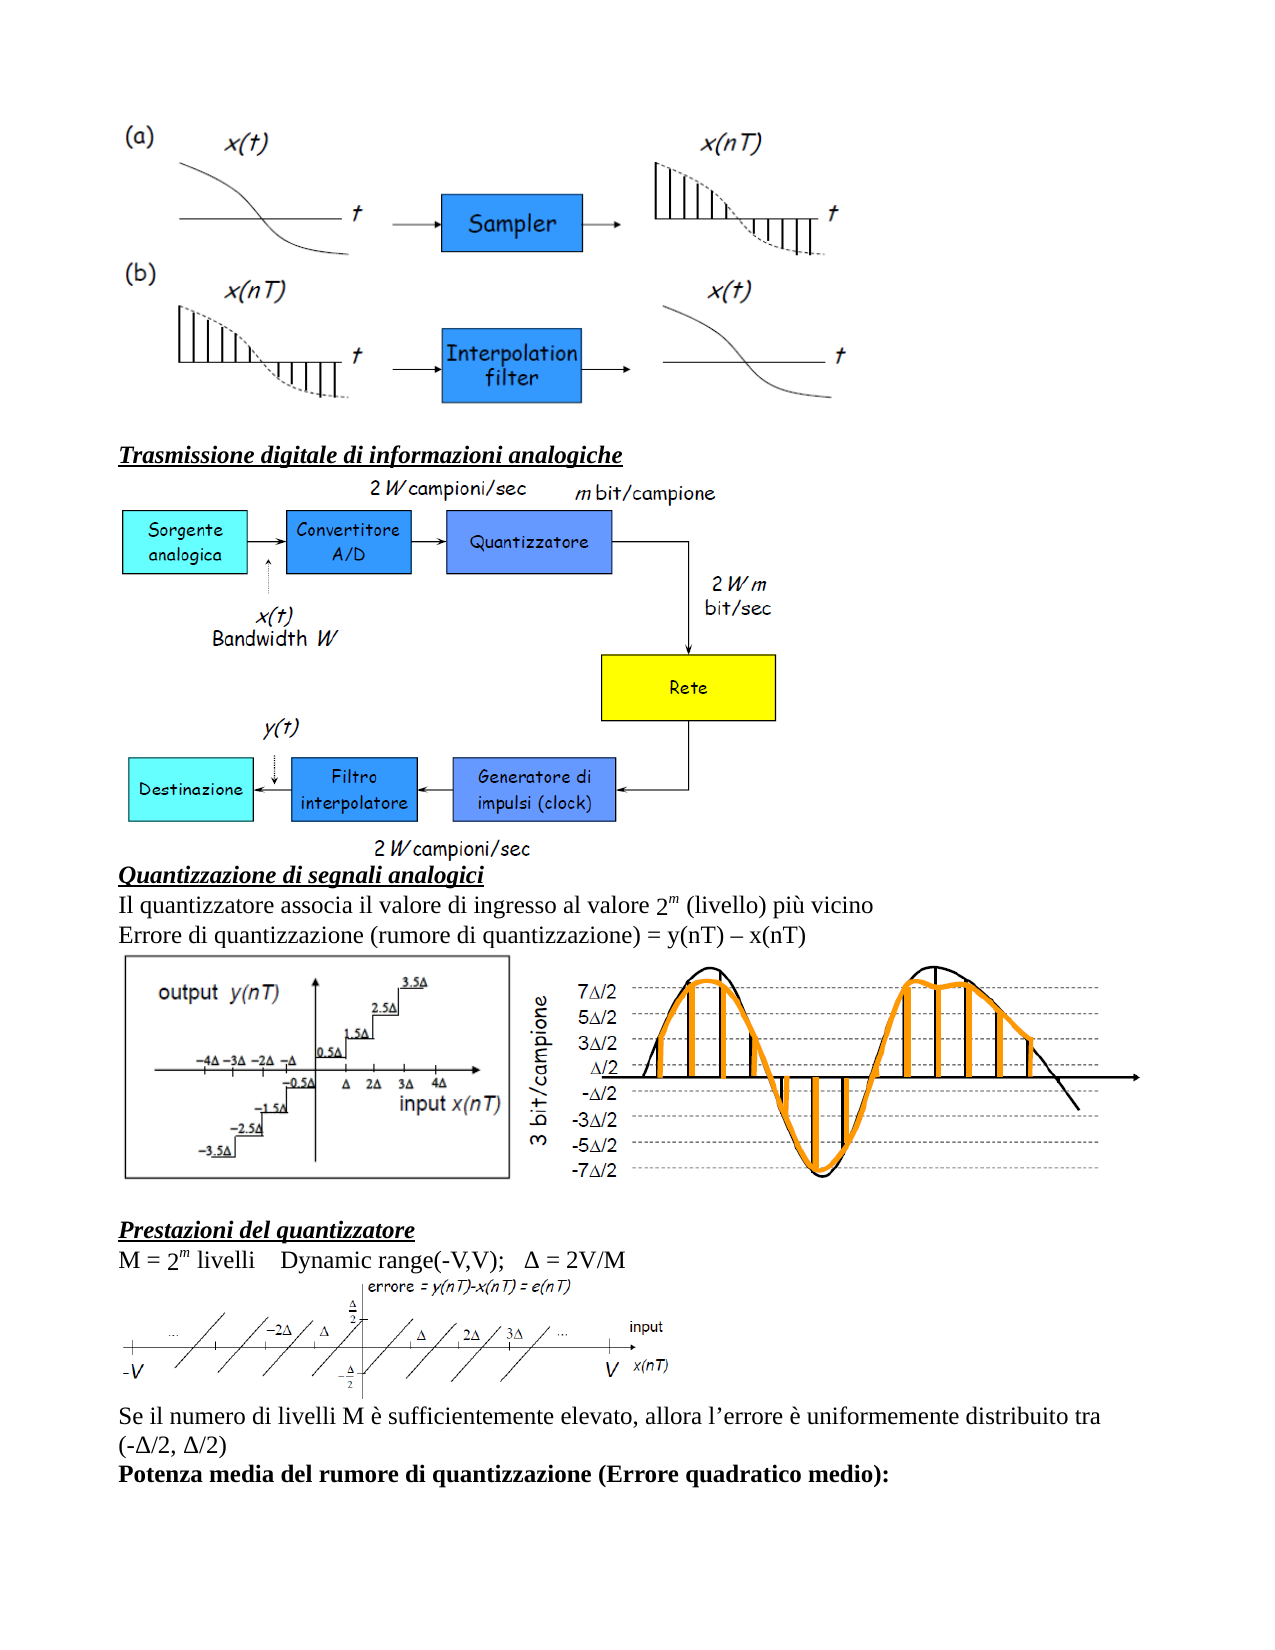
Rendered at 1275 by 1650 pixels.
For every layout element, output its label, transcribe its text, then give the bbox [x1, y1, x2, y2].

text Il quantizzatore associa il valore di ingresso al valore (livello) più vicino [118, 889, 1157, 920]
text Quantizzazione di segnali analogici [118, 860, 1157, 889]
text M = livelli Dynamic range(-V,V); Δ = 2V/M [118, 1244, 1157, 1275]
text Prestazioni del quantizzatore [118, 1215, 1157, 1244]
picture [118, 1275, 672, 1402]
text Trasmissione digitale di informazioni analogiche [118, 440, 1157, 469]
picture [523, 961, 1156, 1187]
picture [118, 468, 784, 861]
text Se il numero di livelli M è sufficientemente elevato, allora l’errore è uniformemente distribuito tra [118, 1401, 1157, 1430]
text Potenza media del rumore di quantizzazione (Errore quadratico medio): [118, 1459, 1157, 1488]
text Errore di quantizzazione (rumore di quantizzazione) = y(nT) – x(nT) [118, 920, 1157, 949]
picture [118, 118, 852, 412]
text (-Δ/2, Δ/2) [118, 1430, 1157, 1459]
picture [118, 948, 518, 1187]
